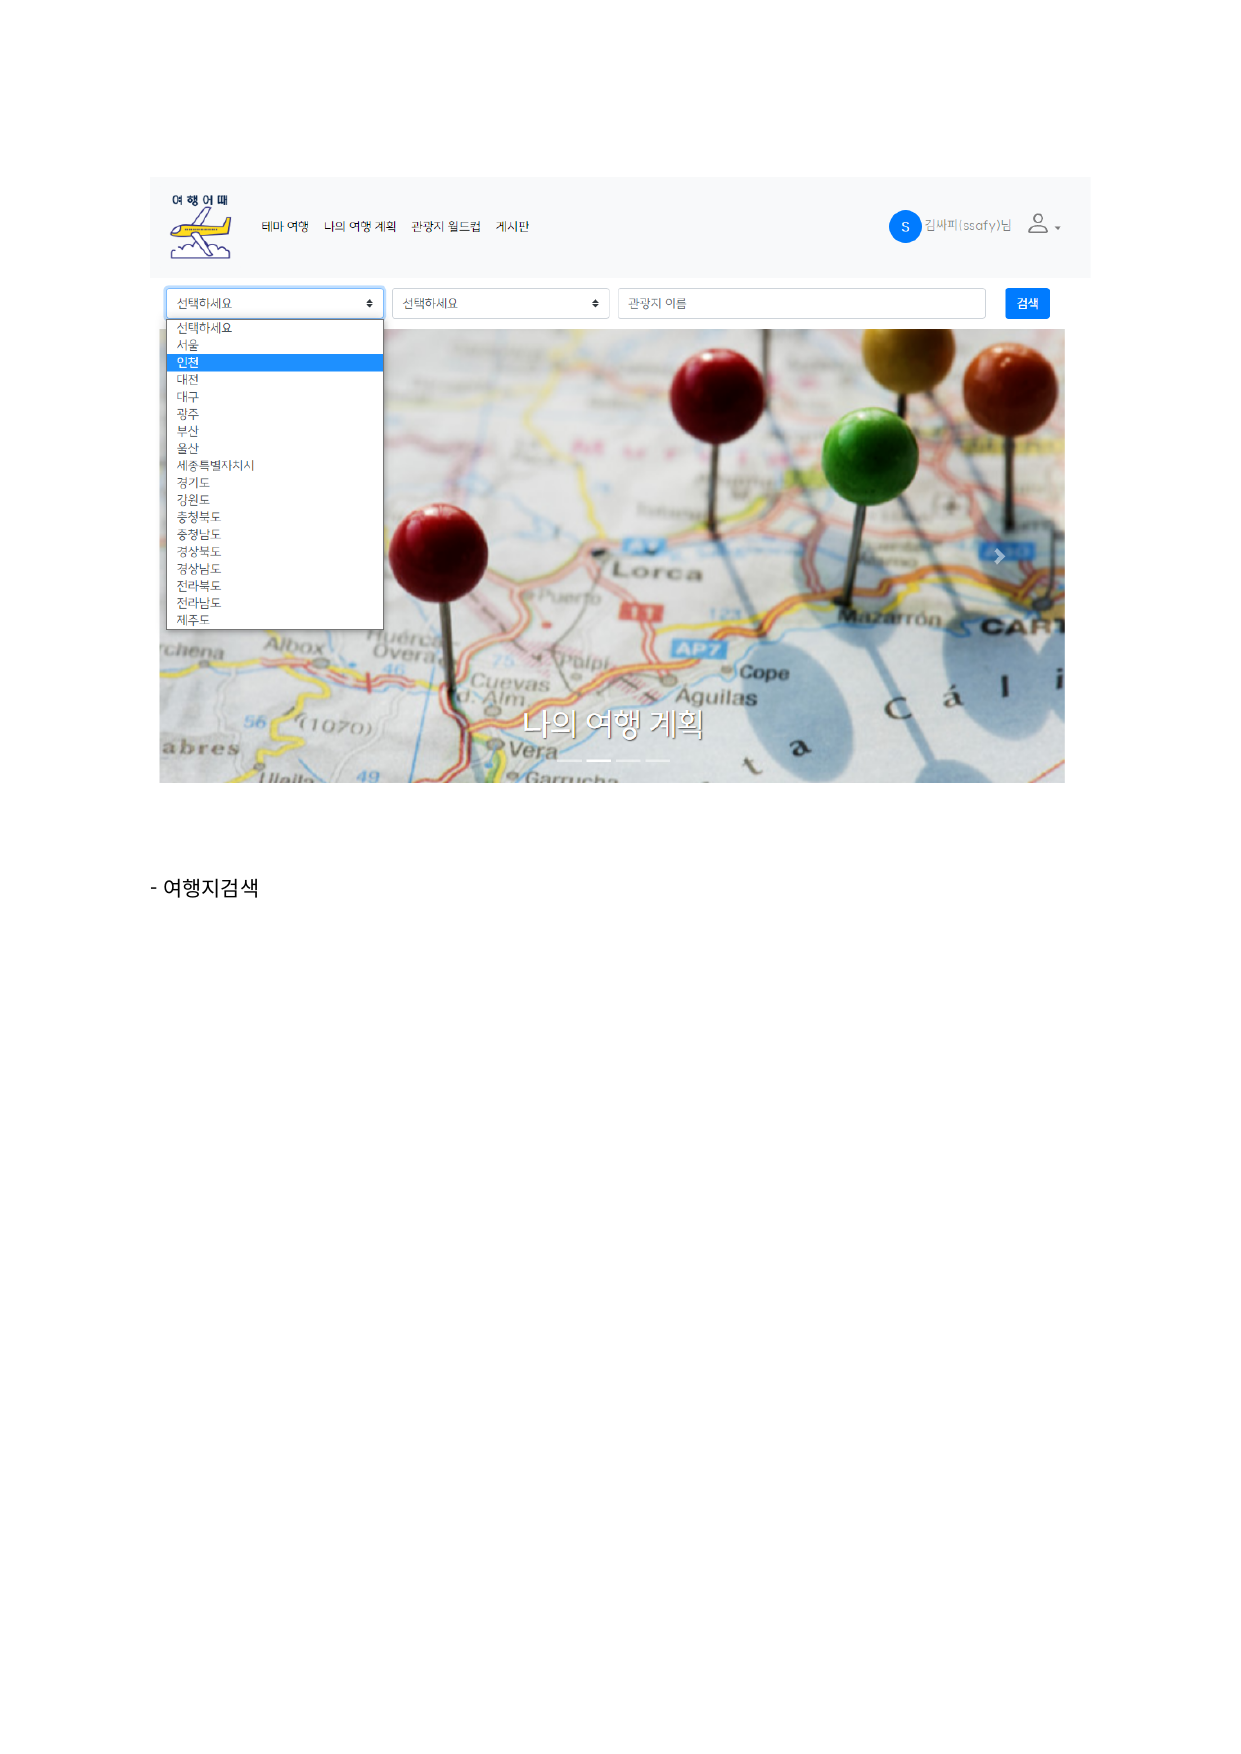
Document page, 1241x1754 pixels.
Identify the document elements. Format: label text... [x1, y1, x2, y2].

text - 여행지검색 [150, 873, 1090, 903]
picture [150, 177, 1091, 854]
